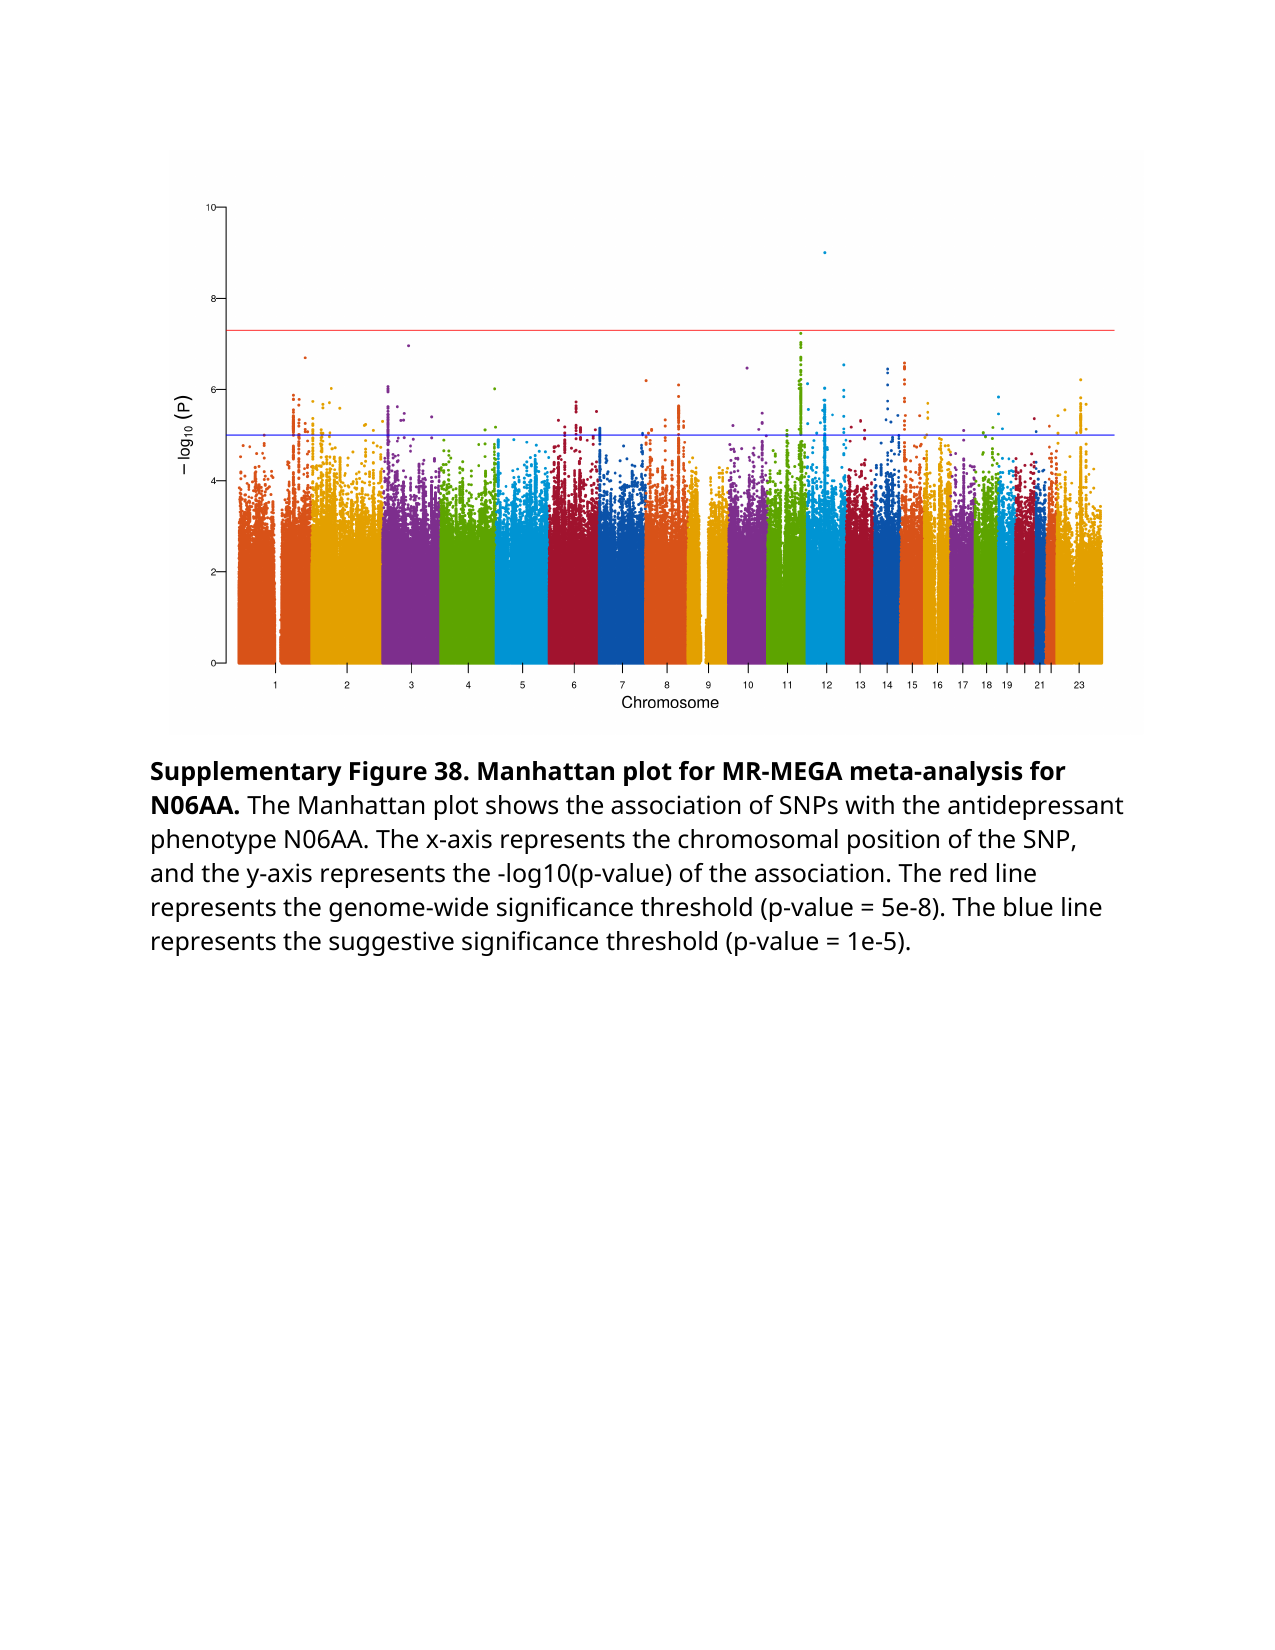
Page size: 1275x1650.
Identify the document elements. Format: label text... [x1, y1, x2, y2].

picture [168, 150, 1144, 735]
text Supplementary Figure 38. Manhattan plot for MR-MEGA meta-analysis for N06AA. The Manhattan plot shows the association of SNPs with the antidepressant phenotype N06AA. The x-axis represents the chromosomal position of the SNP, and the y-axis represents the -log10(p-value) of the association. The red line represents the genome-wide significance threshold (p-value = 5e-8). The blue line represents the suggestive significance threshold (p-value = 1e-5). [150, 754, 1125, 958]
